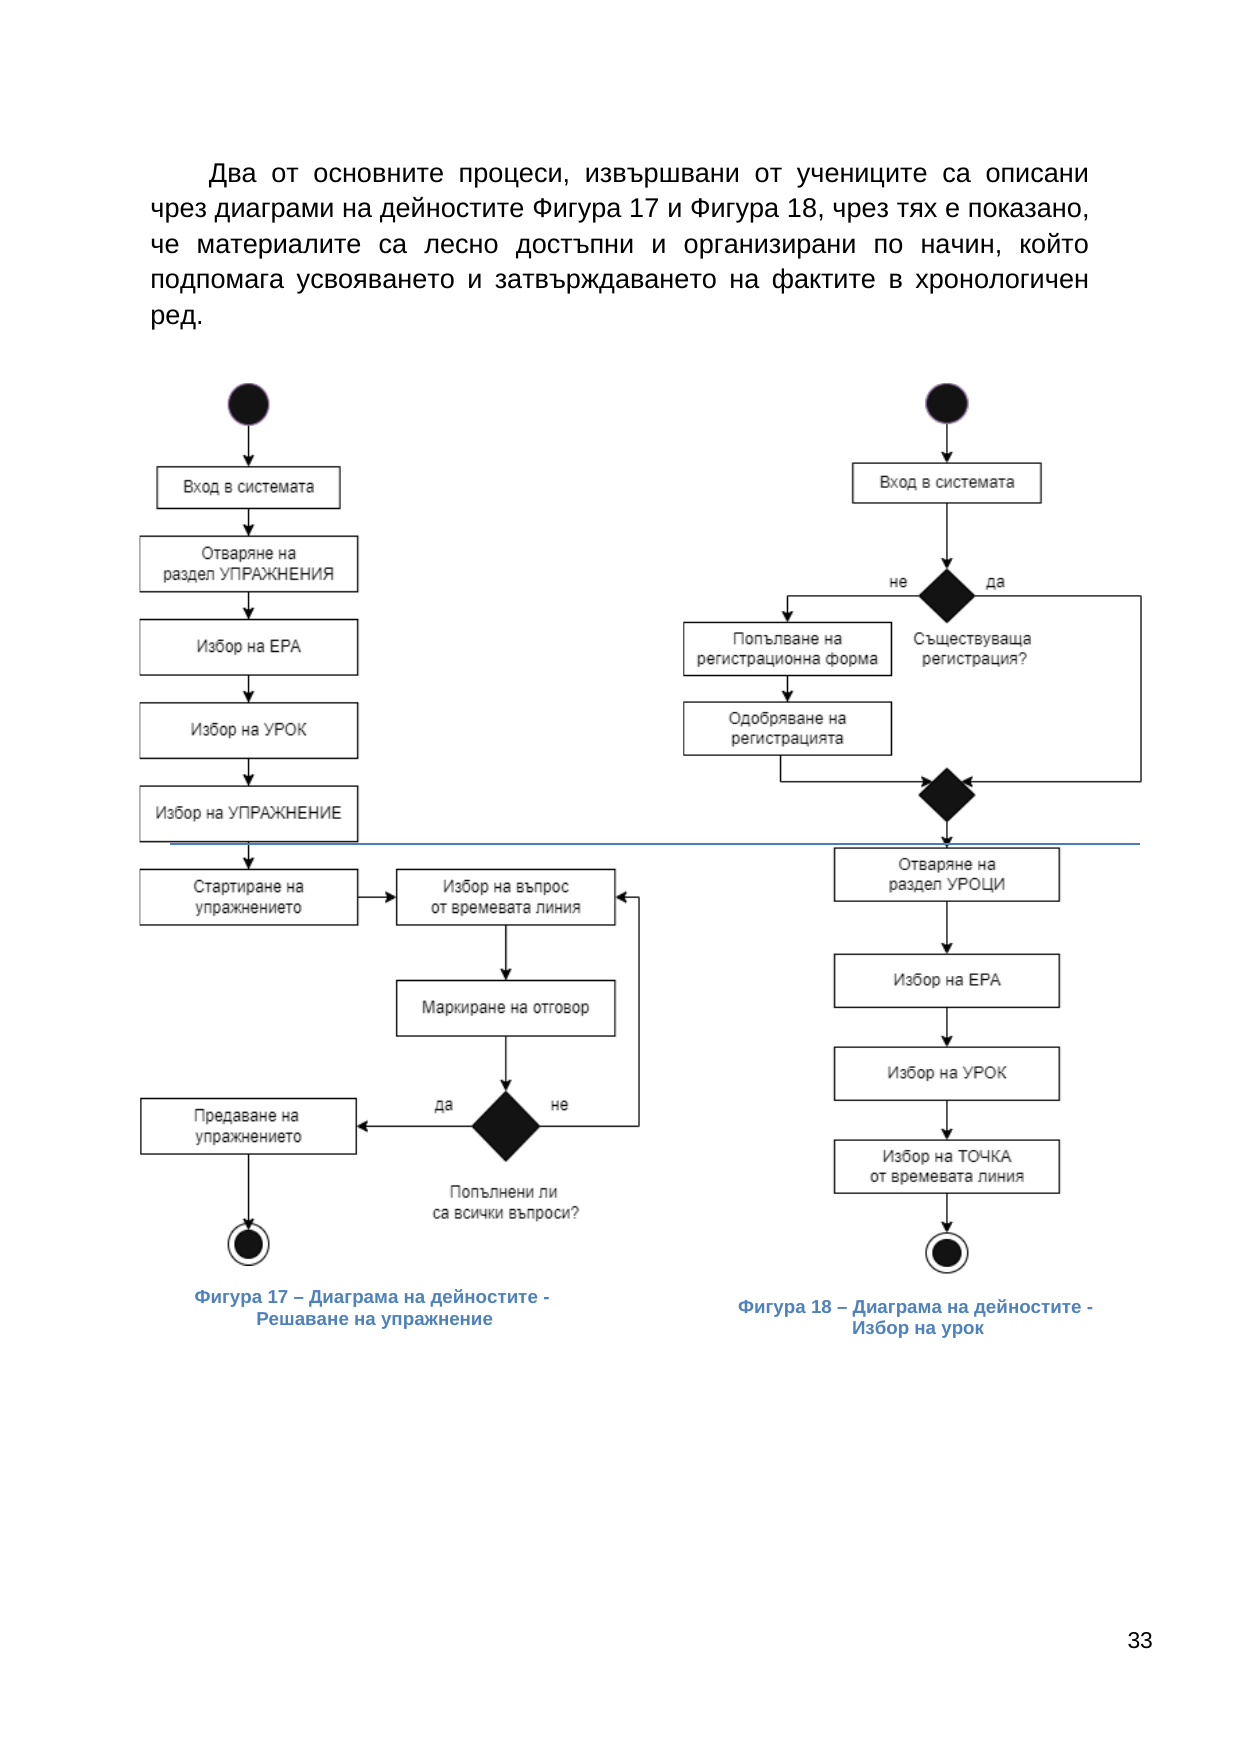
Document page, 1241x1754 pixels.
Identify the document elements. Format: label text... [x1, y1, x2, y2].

picture [139, 383, 647, 1266]
picture [683, 383, 1153, 1275]
text Фигура 17 – Диаграма на дейностите - Решаване на упражнение [139, 1286, 609, 1329]
text Фигура 18 – Диаграма на дейностите - Избор на урок [683, 1296, 1153, 1339]
text Два от основните процеси, извършвани от учениците са описани чрез диаграми на дейностите Фигура 17 и Фигура 18, чрез тях е показано, че материалите са лесно достъпни и организирани по начин, който подпомага усвояването и затвърждаването на фактите в хронологичен ред. [150, 154, 1090, 331]
